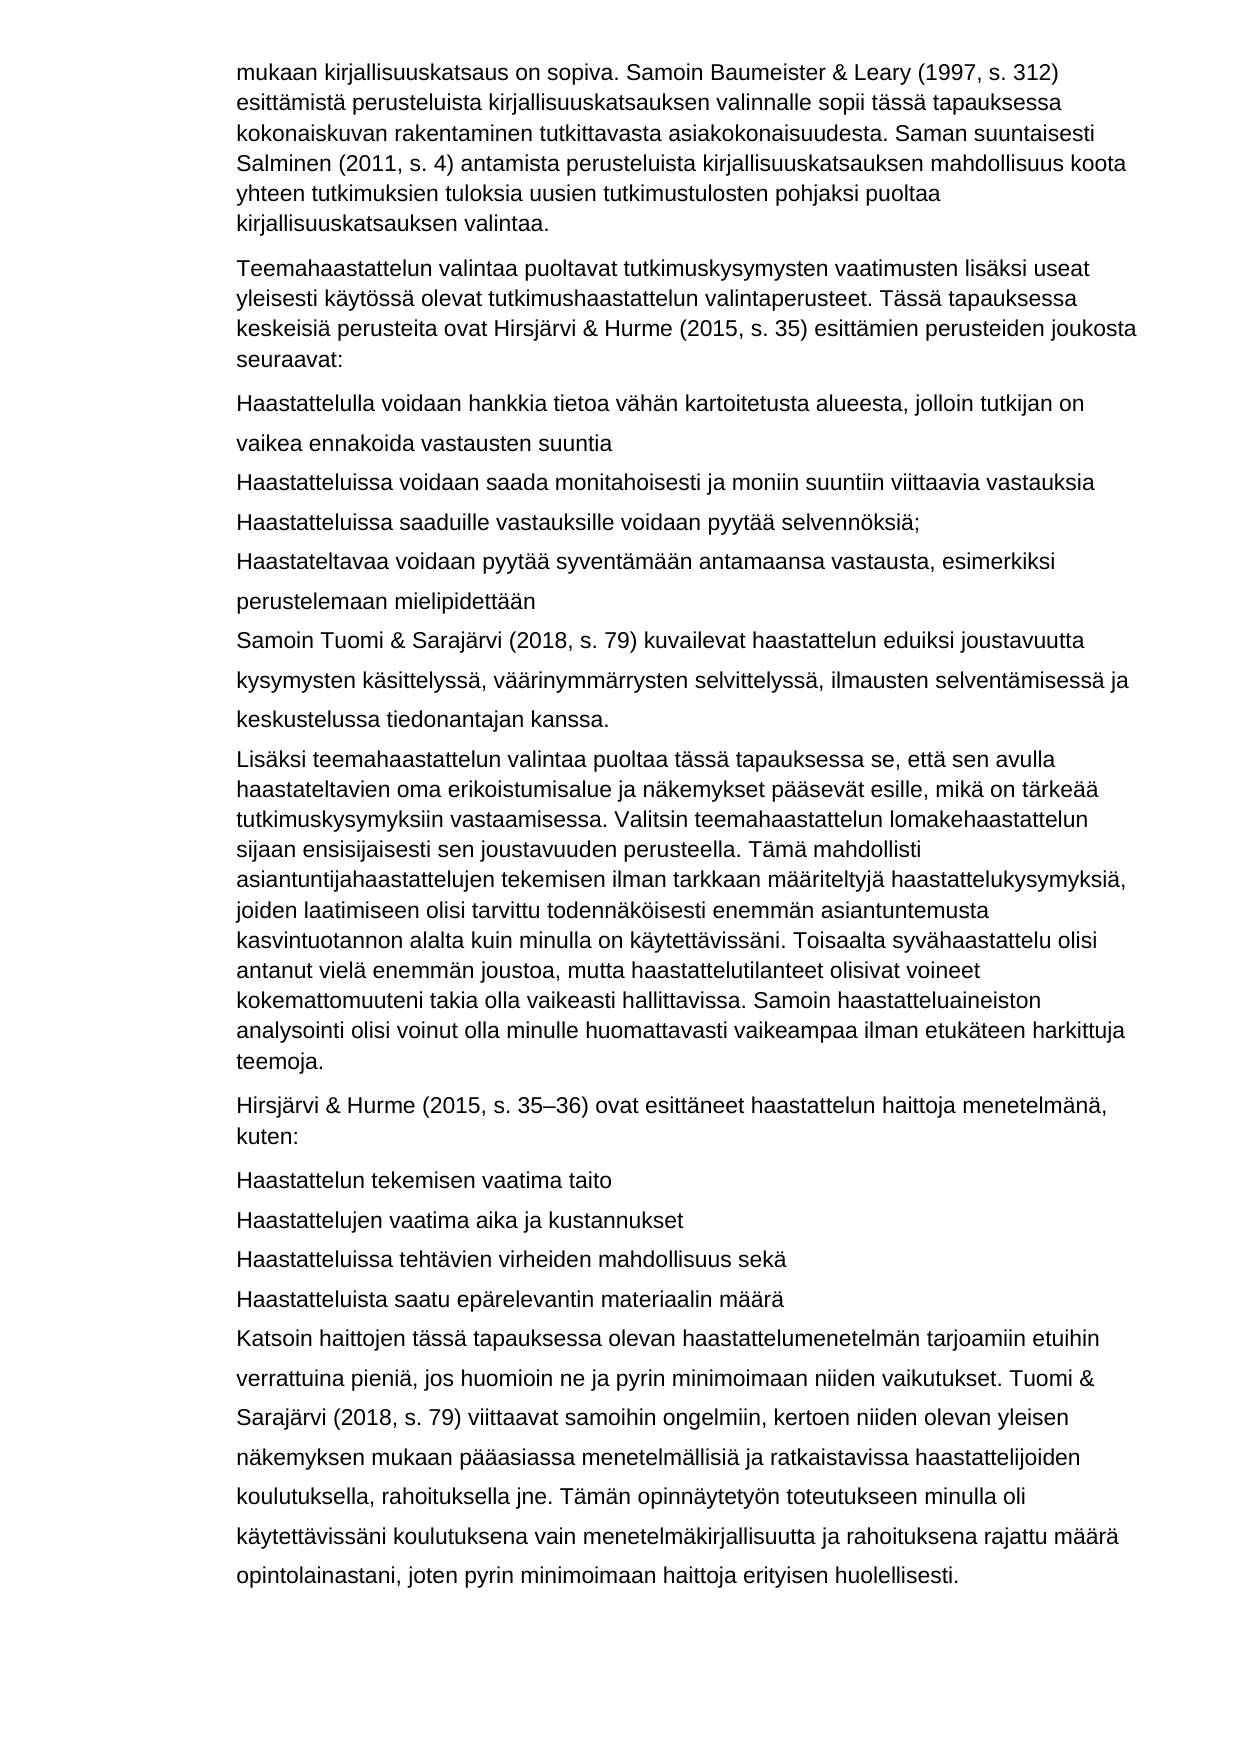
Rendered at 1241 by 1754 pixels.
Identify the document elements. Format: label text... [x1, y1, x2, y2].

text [236, 59, 1152, 236]
text Lisäksi teemahaastattelun valintaa puoltaa tässä tapauksessa se, että sen avulla haastateltavien oma erikoistumisalue ja näkemykset pääsevät esille, mikä on tärkeää tutkimuskysymyksiin vastaamisessa. Valitsin teemahaastattelun lomakehaastattelun sijaan ensisijaisesti sen joustavuuden perusteella. Tämä mahdollisti asiantuntijahaastattelujen tekemisen ilman tarkkaan määriteltyjä haastattelukysymyksiä, joiden laatimiseen olisi tarvittu todennäköisesti enemmän asiantuntemusta kasvintuotannon alalta kuin minulla on käytettävissäni. Toisaalta syvähaastattelu olisi antanut vielä enemmän joustoa, mutta haastattelutilanteet olisivat voineet kokemattomuuteni takia olla vaikeasti hallittavissa. Samoin haastatteluaineiston analysointi olisi voinut olla minulle huomattavasti vaikeampaa ilman etukäteen harkittuja teemoja. [236, 746, 1152, 1074]
text Hirsjärvi & Hurme (2015, s. 35–36) ovat esittäneet haastattelun haittoja menetelmänä, kuten: [236, 1092, 1152, 1149]
text Teemahaastattelun valintaa puoltavat tutkimuskysymysten vaatimusten lisäksi useat yleisesti käytössä olevat tutkimushaastattelun valintaperusteet. Tässä tapauksessa keskeisiä perusteita ovat Hirsjärvi & Hurme (2015, s. 35) esittämien perusteiden joukosta seuraavat: [236, 255, 1152, 372]
